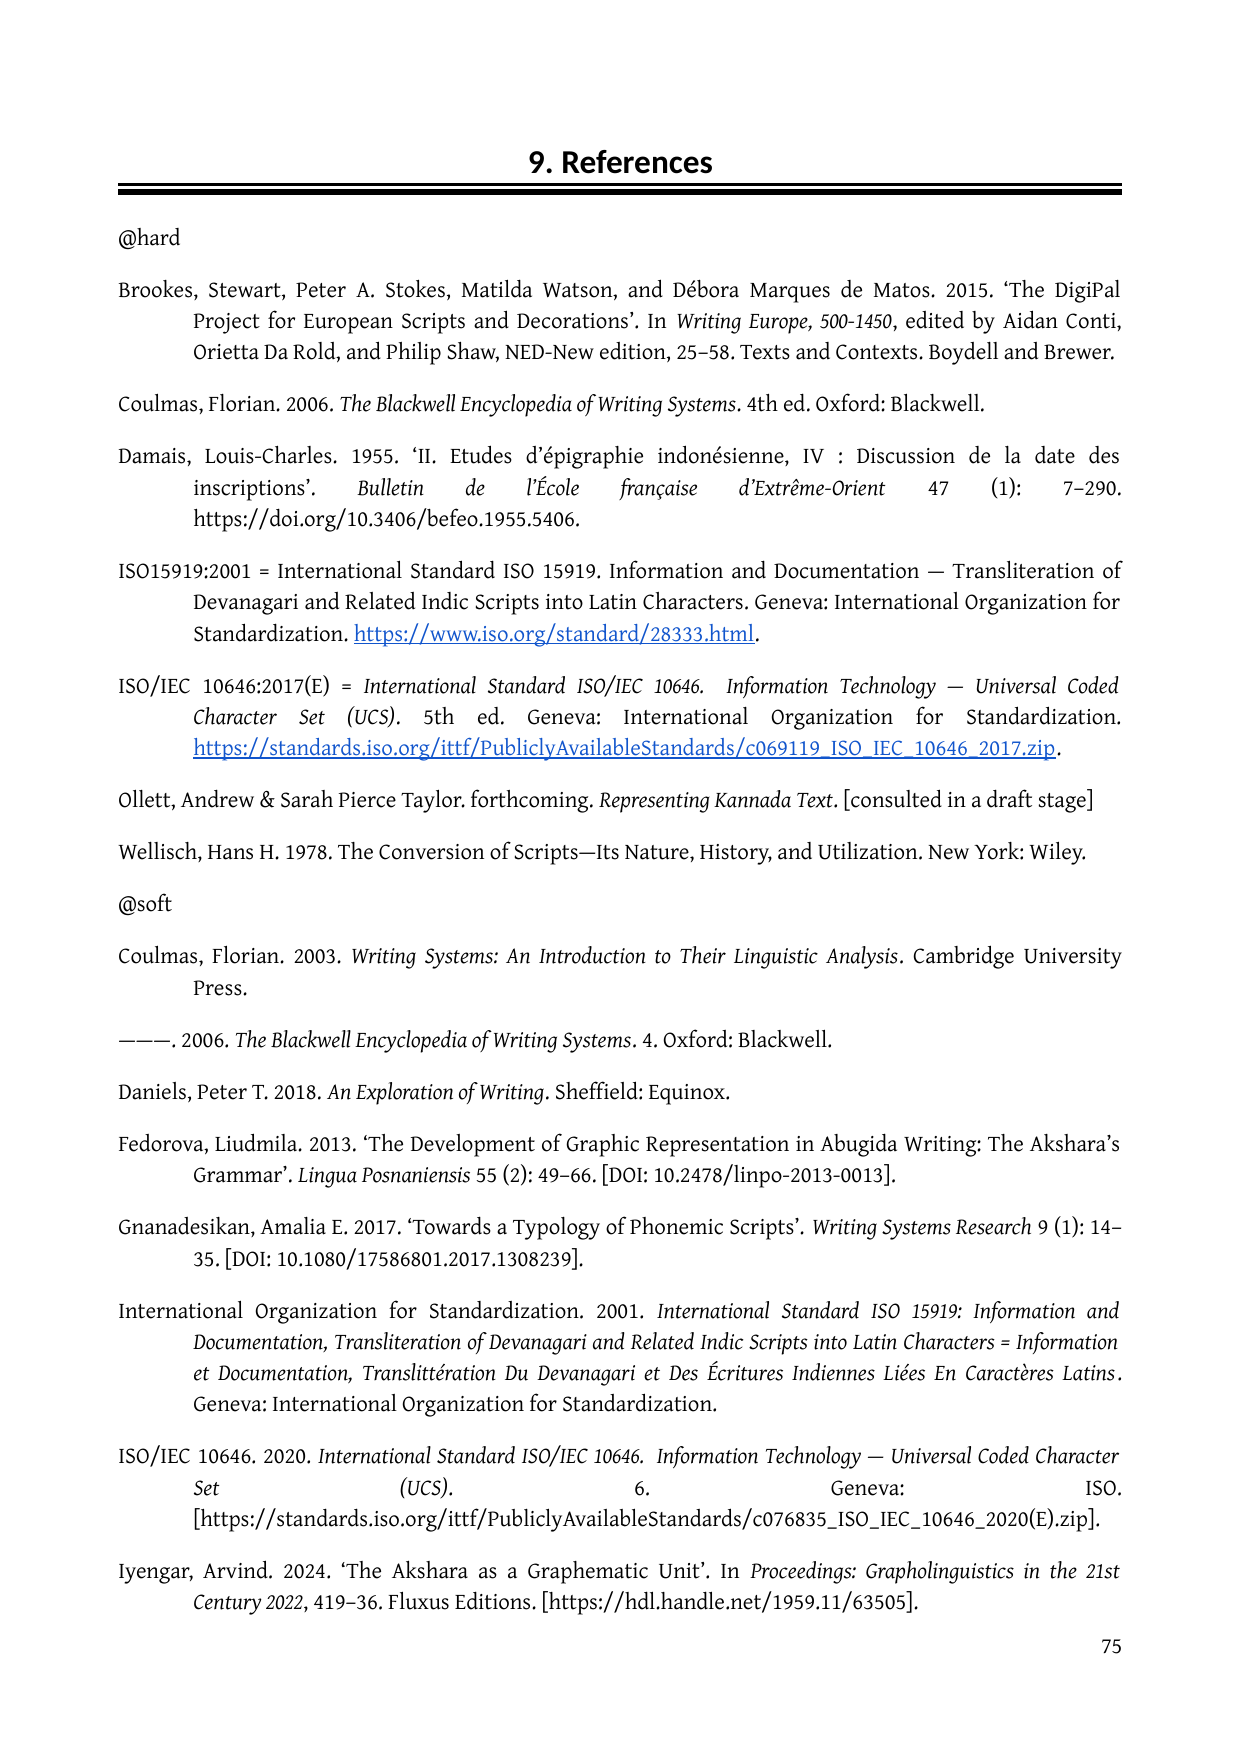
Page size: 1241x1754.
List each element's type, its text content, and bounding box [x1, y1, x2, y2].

text ISO15919:2001 = International Standard ISO 15919. Information and Documentation — Transliteration of Devanagari and Related Indic Scripts into Latin Characters. Geneva: International Organization for Standardization. https://www.iso.org/standard/28333.html. [118, 553, 1122, 647]
text @hard [118, 220, 1122, 251]
text Brookes, Stewart, Peter A. Stokes, Matilda Watson, and Débora Marques de Matos. 2015. ‘The DigiPal Project for European Scripts and Decorations’. In Writing Europe, 500-1450, edited by Aidan Conti, Orietta Da Rold, and Philip Shaw, NED-New edition, 25–58. Texts and Contexts. Boydell and Brewer. [118, 272, 1122, 366]
text Ollett, Andrew & Sarah Pierce Taylor. forthcoming. Representing Kannada Text. [consulted in a draft stage] [118, 783, 1122, 814]
text @soft [118, 887, 1122, 918]
text Damais, Louis-Charles. 1955. ‘II. Etudes d’épigraphie indonésienne, IV : Discussion de la date des inscriptions’. Bulletin de l’École française d’Extrême-Orient 47 (1): 7–290. https://doi.org/10.3406/befeo.1955.5406. [118, 439, 1122, 533]
subtitle References [118, 143, 1122, 183]
text Daniels, Peter T. 2018. An Exploration of Writing. Sheffield: Equinox. [118, 1074, 1122, 1106]
text International Organization for Standardization. 2001. International Standard ISO 15919: Information and Documentation, Transliteration of Devanagari and Related Indic Scripts into Latin Characters = Information et Documentation, Translittération Du Devanagari et Des Écritures Indiennes Liées En Caractères Latins. Geneva: International Organization for Standardization. [118, 1293, 1122, 1418]
text Iyengar, Arvind. 2024. ‘The Akshara as a Graphematic Unit’. In Proceedings: Grapholinguistics in the 21st Century 2022, 419–36. Fluxus Editions. [https://hdl.handle.net/1959.11/63505]. [118, 1553, 1122, 1616]
text ISO/IEC 10646:2017(E) = International Standard ISO/IEC 10646. Information Technology — Universal Coded Character Set (UCS). 5th ed. Geneva: International Organization for Standardization. https://standards.iso.org/ittf/PubliclyAvailableStandards/c069119_ISO_IEC_10646_2017.zip. [118, 668, 1122, 762]
text Fedorova, Liudmila. 2013. ‘The Development of Graphic Representation in Abugida Writing: The Akshara’s Grammar’. Lingua Posnaniensis 55 (2): 49–66. [DOI: 10.2478/linpo-2013-0013]. [118, 1126, 1122, 1189]
text ISO/IEC 10646. 2020. International Standard ISO/IEC 10646. Information Technology — Universal Coded Character Set (UCS). 6. Geneva: ISO. [https://standards.iso.org/ittf/PubliclyAvailableStandards/c076835_ISO_IEC_10646_2020(E).zip]. [118, 1439, 1122, 1533]
text Gnanadesikan, Amalia E. 2017. ‘Towards a Typology of Phonemic Scripts’. Writing Systems Research 9 (1): 14–35. [DOI: 10.1080/17586801.2017.1308239]. [118, 1210, 1122, 1272]
text ———. 2006. The Blackwell Encyclopedia of Writing Systems. 4. Oxford: Blackwell. [118, 1022, 1122, 1053]
text Coulmas, Florian. 2003. Writing Systems: An Introduction to Their Linguistic Analysis. Cambridge University Press. [118, 939, 1122, 1001]
text Coulmas, Florian. 2006. The Blackwell Encyclopedia of Writing Systems. 4th ed. Oxford: Blackwell. [118, 387, 1122, 418]
text Wellisch, Hans H. 1978. The Conversion of Scripts—Its Nature, History, and Utilization. New York: Wiley. [118, 835, 1122, 866]
